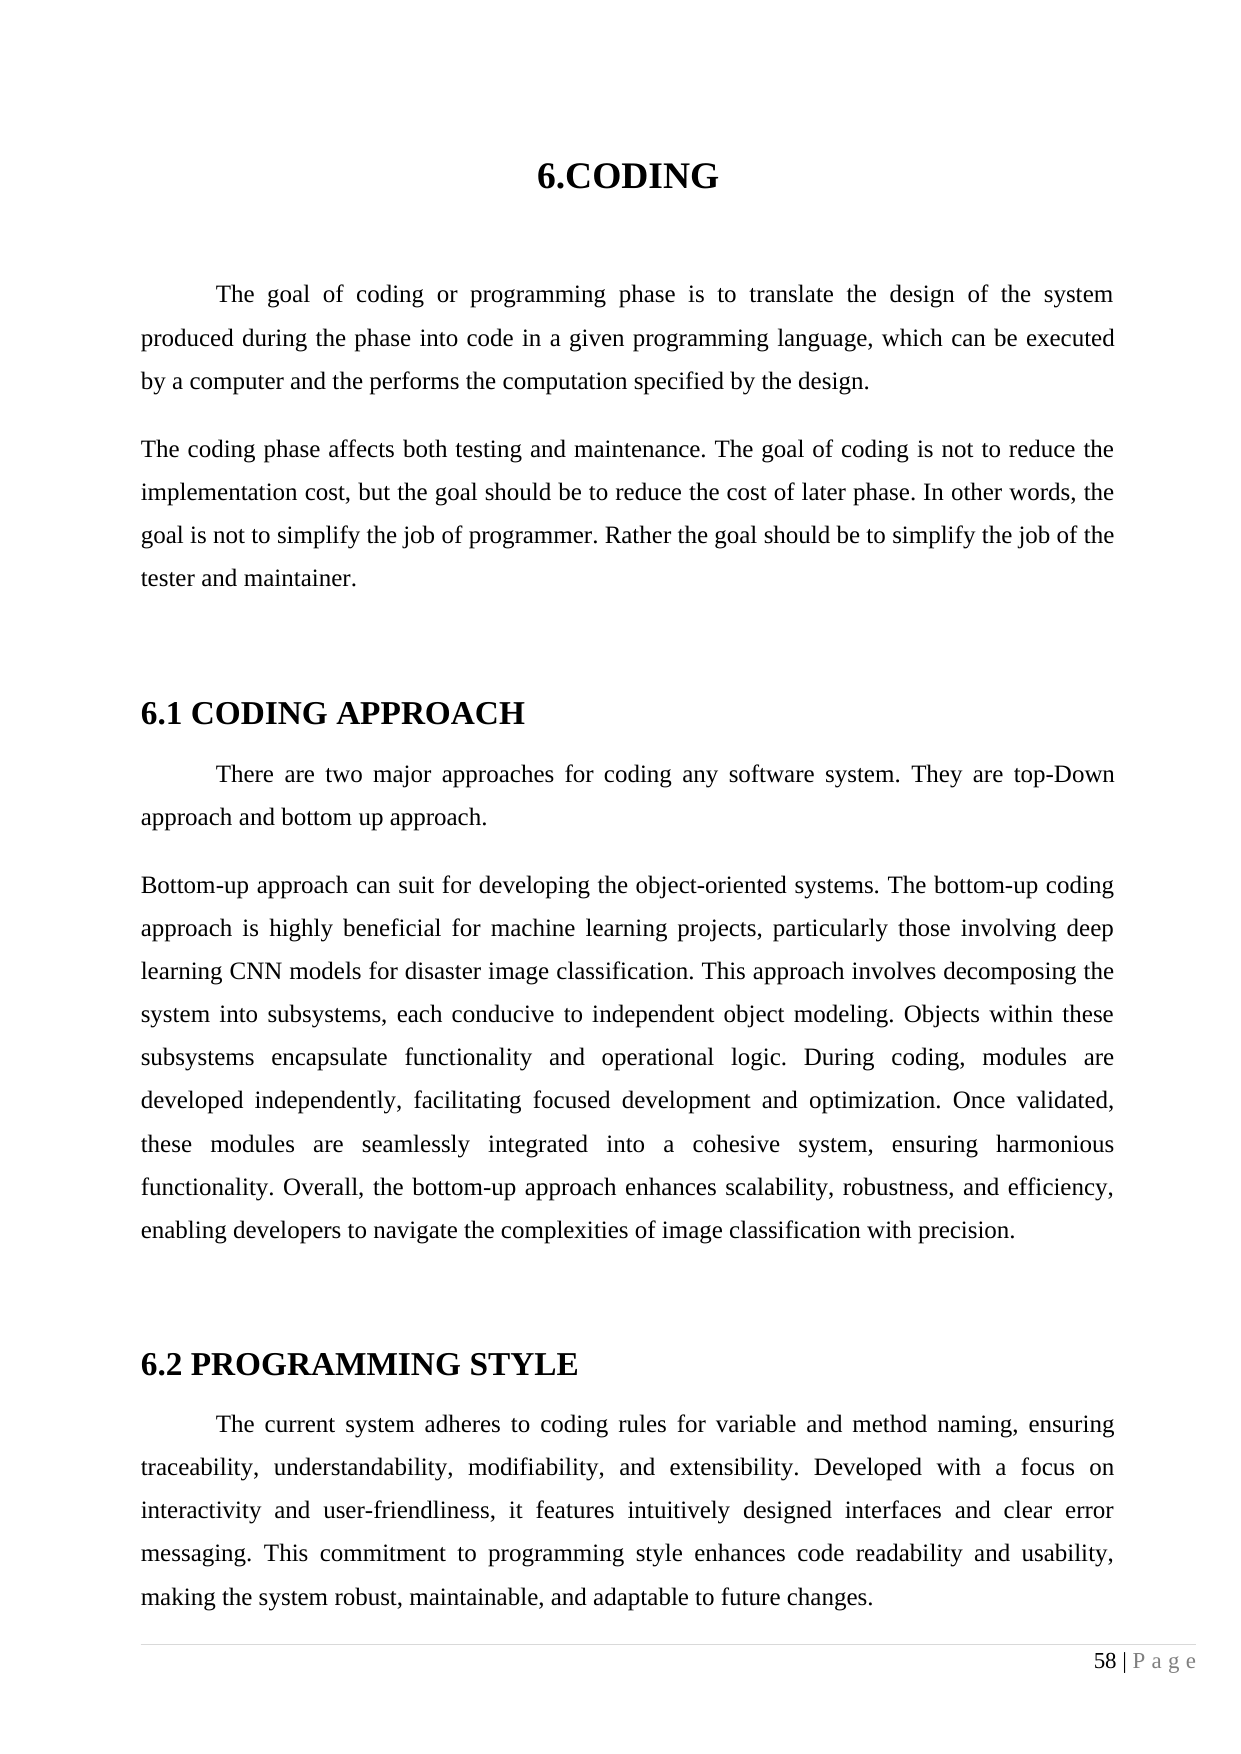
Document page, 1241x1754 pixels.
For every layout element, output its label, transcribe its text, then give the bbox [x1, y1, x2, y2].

text Bottom-up approach can suit for developing the object-oriented systems. The bottom-up coding approach is highly beneficial for machine learning projects, particularly those involving deep learning CNN models for disaster image classification. This approach involves decomposing the system into subsystems, each conducive to independent object modeling. Objects within these subsystems encapsulate functionality and operational logic. During coding, modules are developed independently, facilitating focused development and optimization. Once validated, these modules are seamlessly integrated into a cohesive system, ensuring harmonious functionality. Overall, the bottom-up approach enhances scalability, robustness, and efficiency, enabling developers to navigate the complexities of image classification with precision. [141, 870, 1115, 1244]
subtitle 6.2 PROGRAMMING STYLE [141, 1344, 1115, 1383]
subtitle 6.1 CODING APPROACH [141, 693, 1115, 731]
text The current system adheres to coding rules for variable and method naming, ensuring traceability, understandability, modifiability, and extensibility. Developed with a focus on interactivity and user-friendliness, it features intuitively designed interfaces and clear error messaging. This commitment to programming style enhances code readability and usability, making the system robust, maintainable, and adaptable to future changes. [141, 1409, 1115, 1610]
subtitle 6.CODING [141, 154, 1115, 197]
text The coding phase affects both testing and maintenance. The goal of coding is not to reduce the implementation cost, but the goal should be to reduce the cost of later phase. In other words, the goal is not to simplify the job of programmer. Rather the goal should be to simplify the job of the tester and maintainer. [141, 434, 1115, 592]
text There are two major approaches for coding any software system. They are top-Down approach and bottom up approach. [141, 759, 1115, 831]
text The goal of coding or programming phase is to translate the design of the system produced during the phase into code in a given programming language, which can be executed by a computer and the performs the computation specified by the design. [141, 279, 1115, 394]
